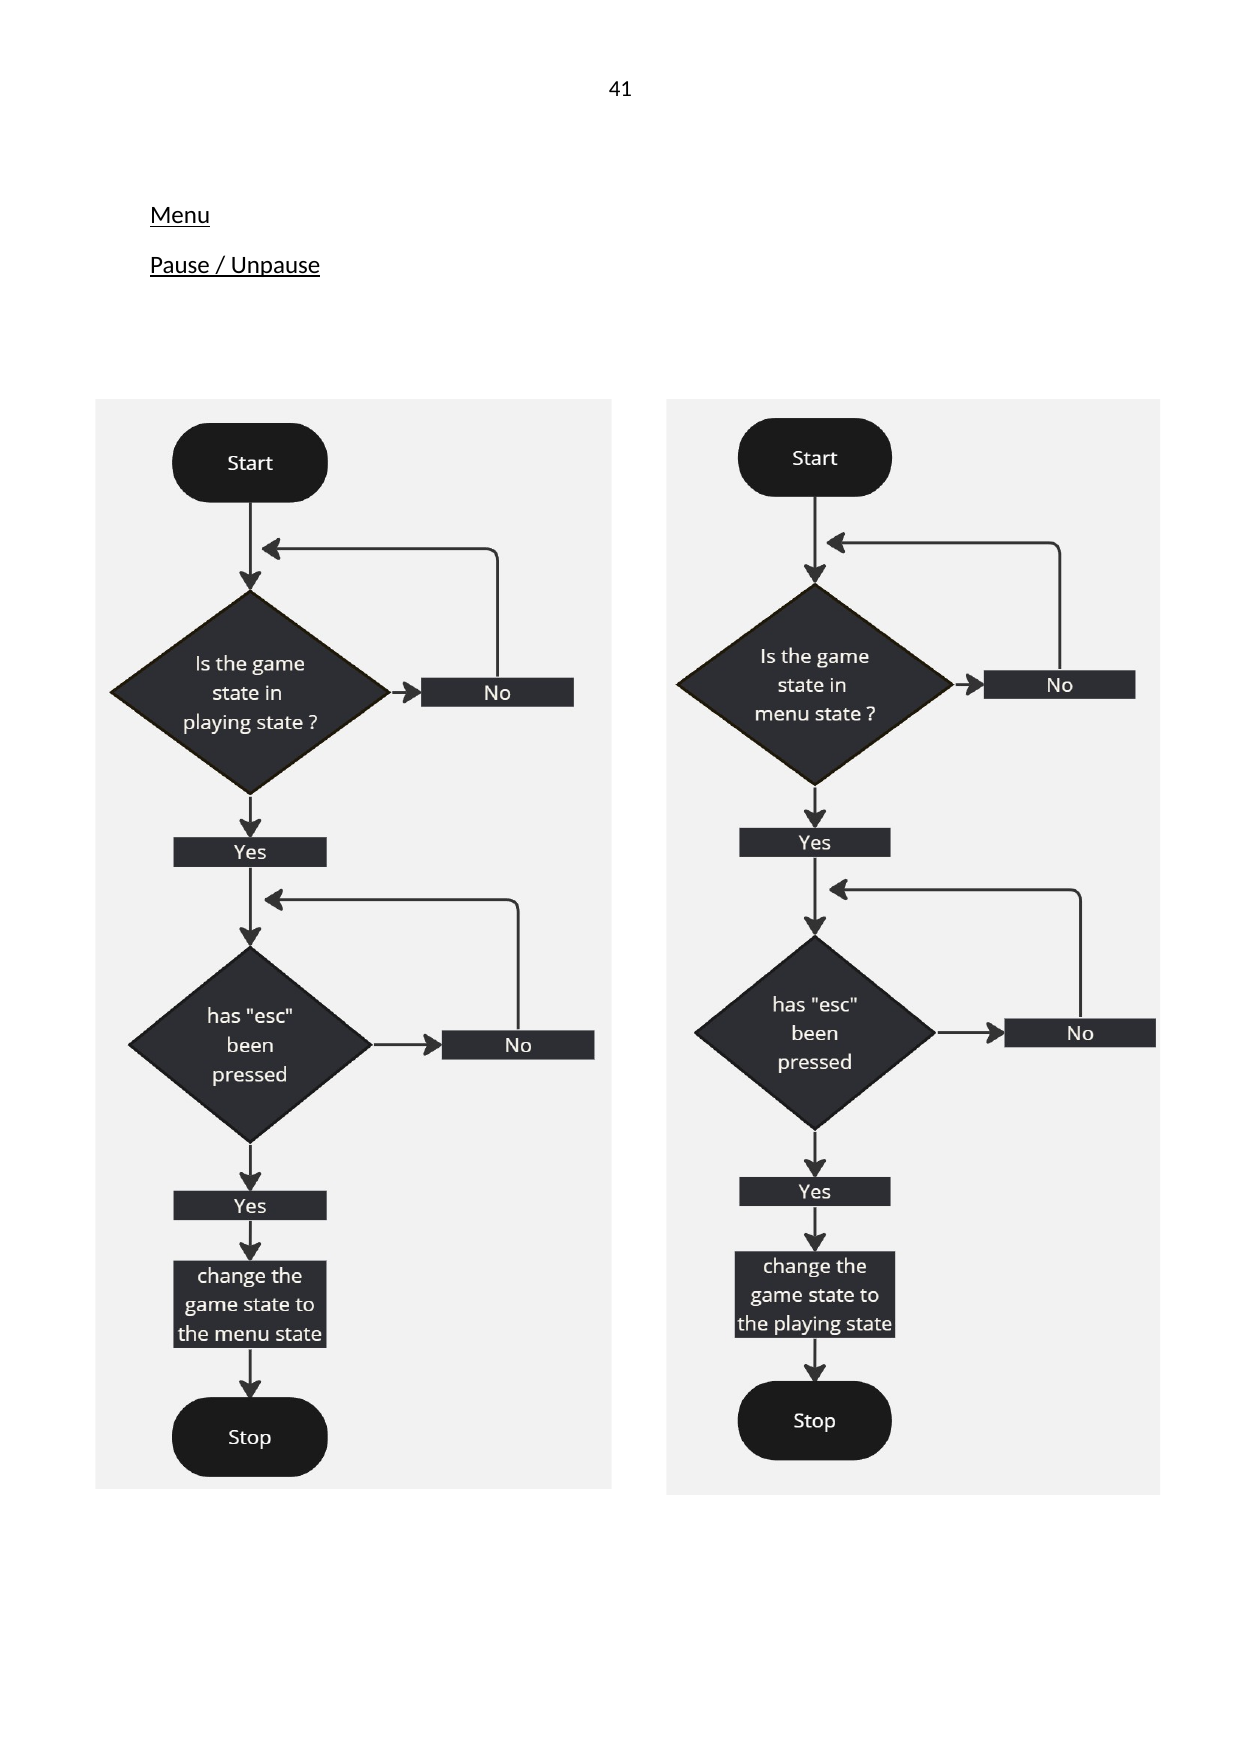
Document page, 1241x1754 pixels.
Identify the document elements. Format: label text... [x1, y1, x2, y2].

picture [95, 399, 612, 1489]
text Pause / Unpause [150, 249, 1090, 280]
text Menu [150, 199, 1090, 230]
picture [666, 399, 1161, 1495]
